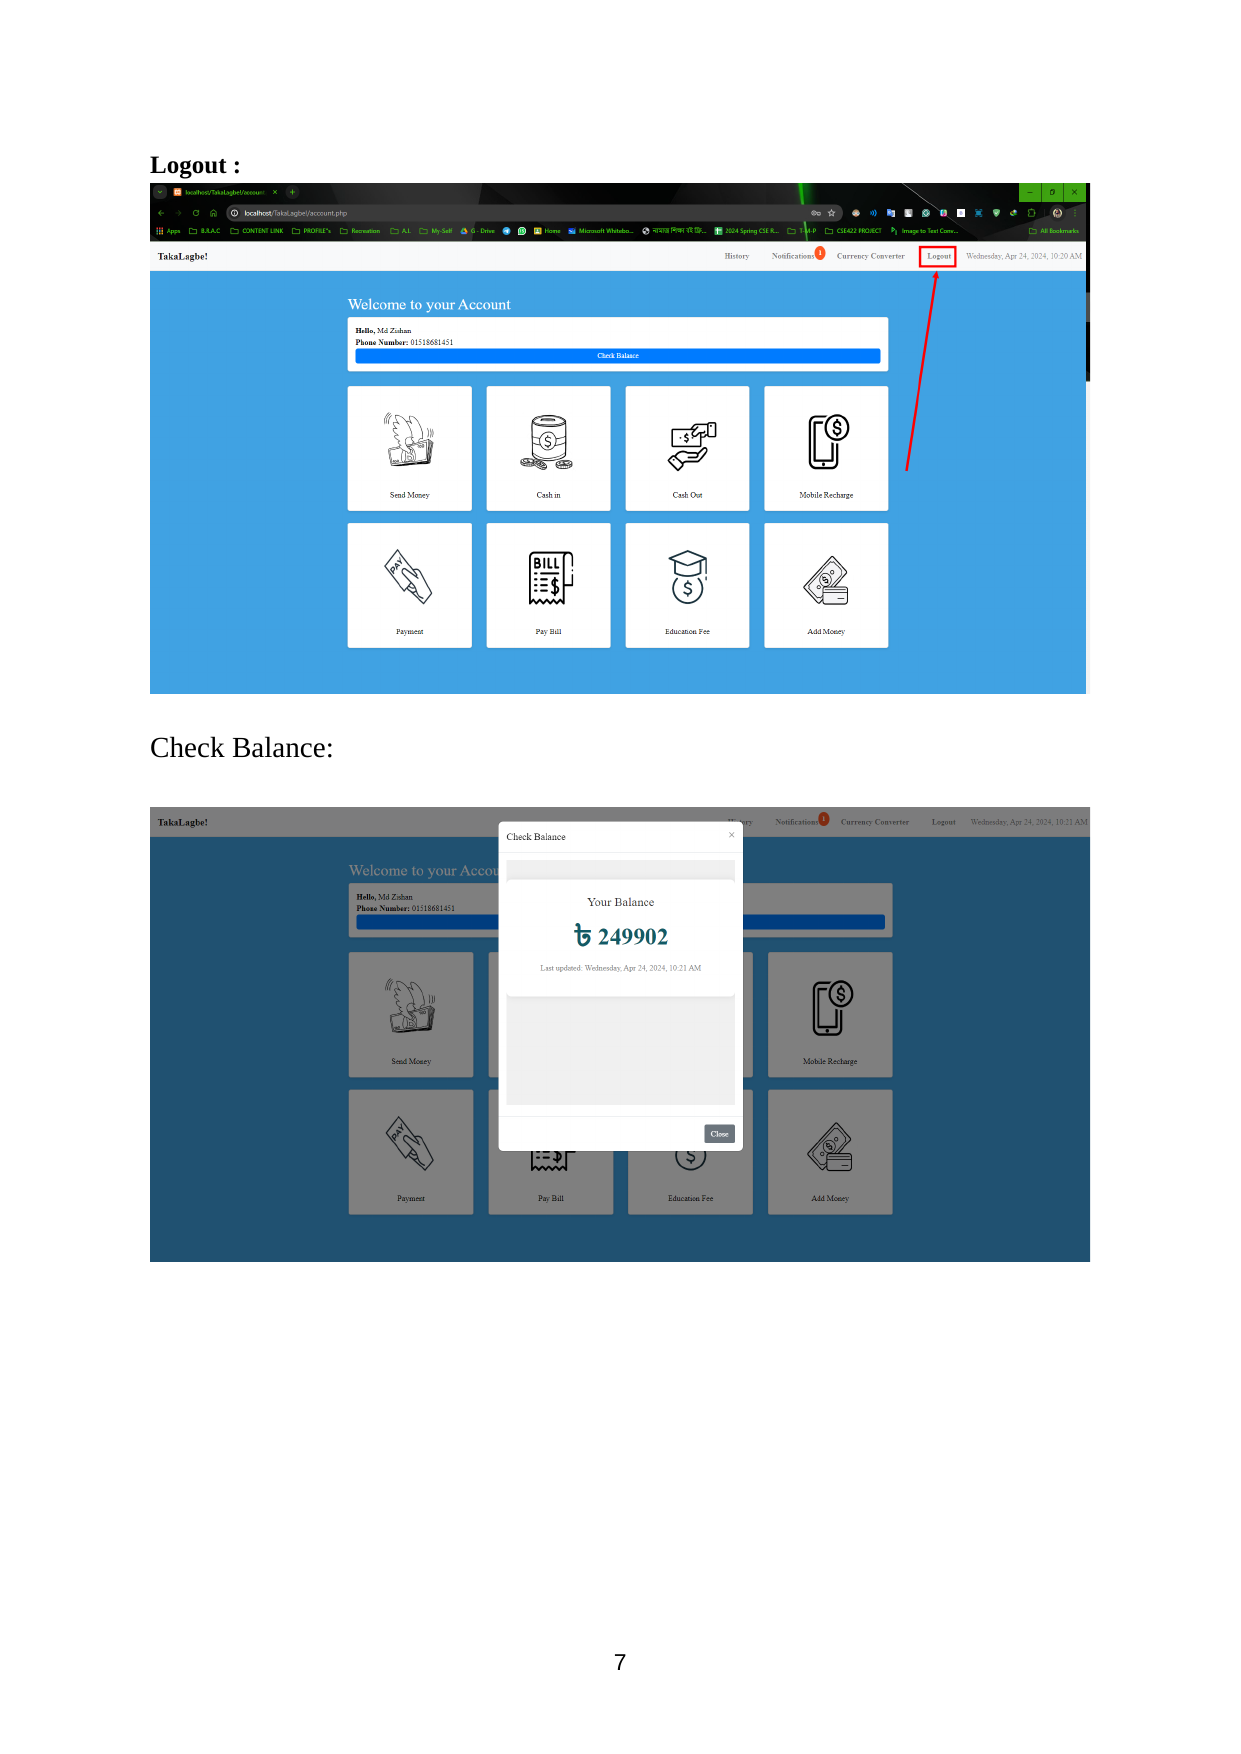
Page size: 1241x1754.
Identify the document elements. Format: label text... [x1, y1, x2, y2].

picture [150, 807, 1091, 1262]
picture [150, 183, 1091, 694]
text Logout : [150, 150, 1090, 179]
text Check Balance: [150, 730, 1090, 764]
